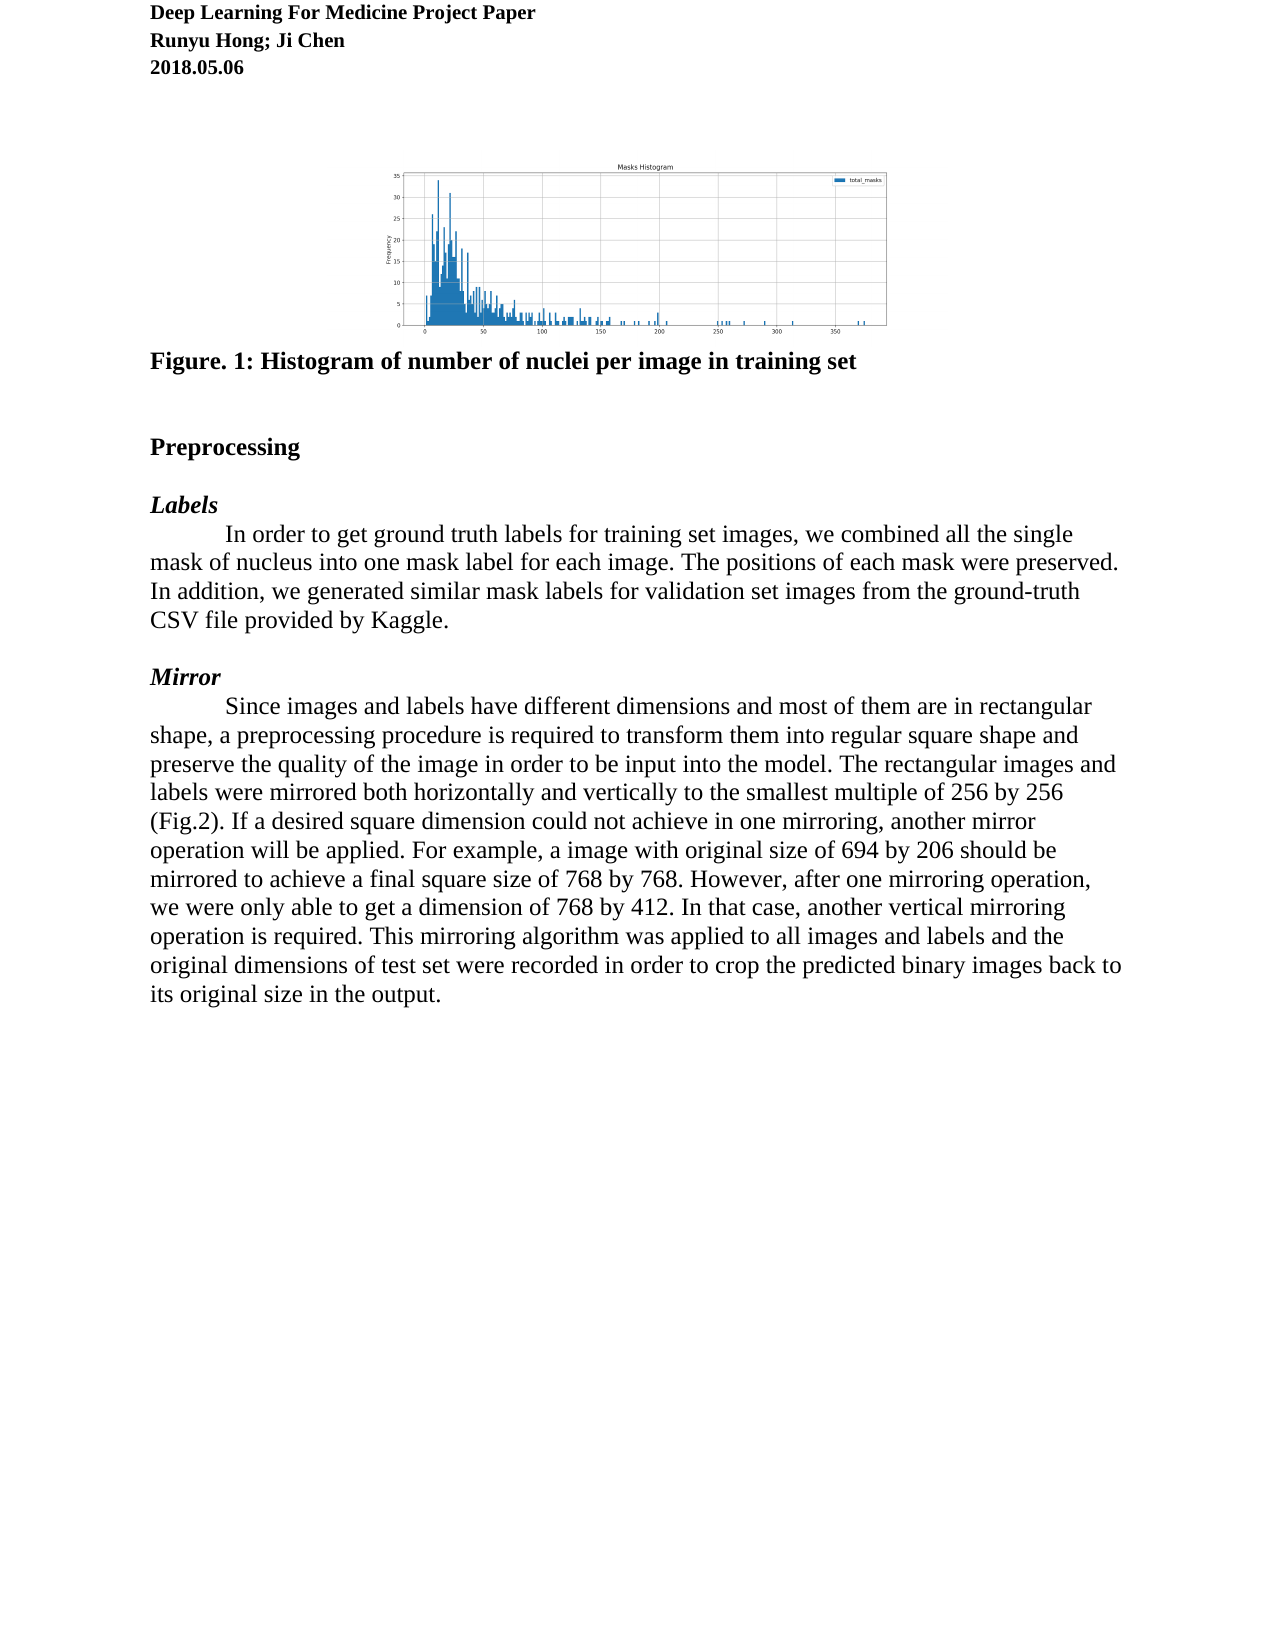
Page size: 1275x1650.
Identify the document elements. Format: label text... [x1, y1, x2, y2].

text Labels [150, 490, 1125, 519]
text Since images and labels have different dimensions and most of them are in rectangular shape, a preprocessing procedure is required to transform them into regular square shape and preserve the quality of the image in order to be input into the model. The rectangular images and labels were mirrored both horizontally and vertically to the smallest multiple of 256 by 256 (Fig.2). If a desired square dimension could not achieve in one mirroring, another mirror operation will be applied. For example, a image with original size of 694 by 206 should be mirrored to achieve a final square size of 768 by 768. However, after one mirroring operation, we were only able to get a dimension of 768 by 412. In that case, another vertical mirroring operation is required. This mirroring algorithm was applied to all images and labels and the original dimensions of test set were recorded in order to crop the predicted binary images back to its original size in the output. [150, 691, 1125, 1007]
text In order to get ground truth labels for training set images, we combined all the single mask of nucleus into one mask label for each image. The positions of each mask were preserved. In addition, we generated similar mask labels for validation set images from the ground-truth CSV file provided by Kaggle. [150, 519, 1125, 634]
text Figure. 1: Histogram of number of nuclei per image in training set [150, 346, 1125, 375]
text Preprocessing [150, 432, 1125, 461]
picture [327, 150, 948, 347]
text Mirror [150, 662, 1125, 691]
